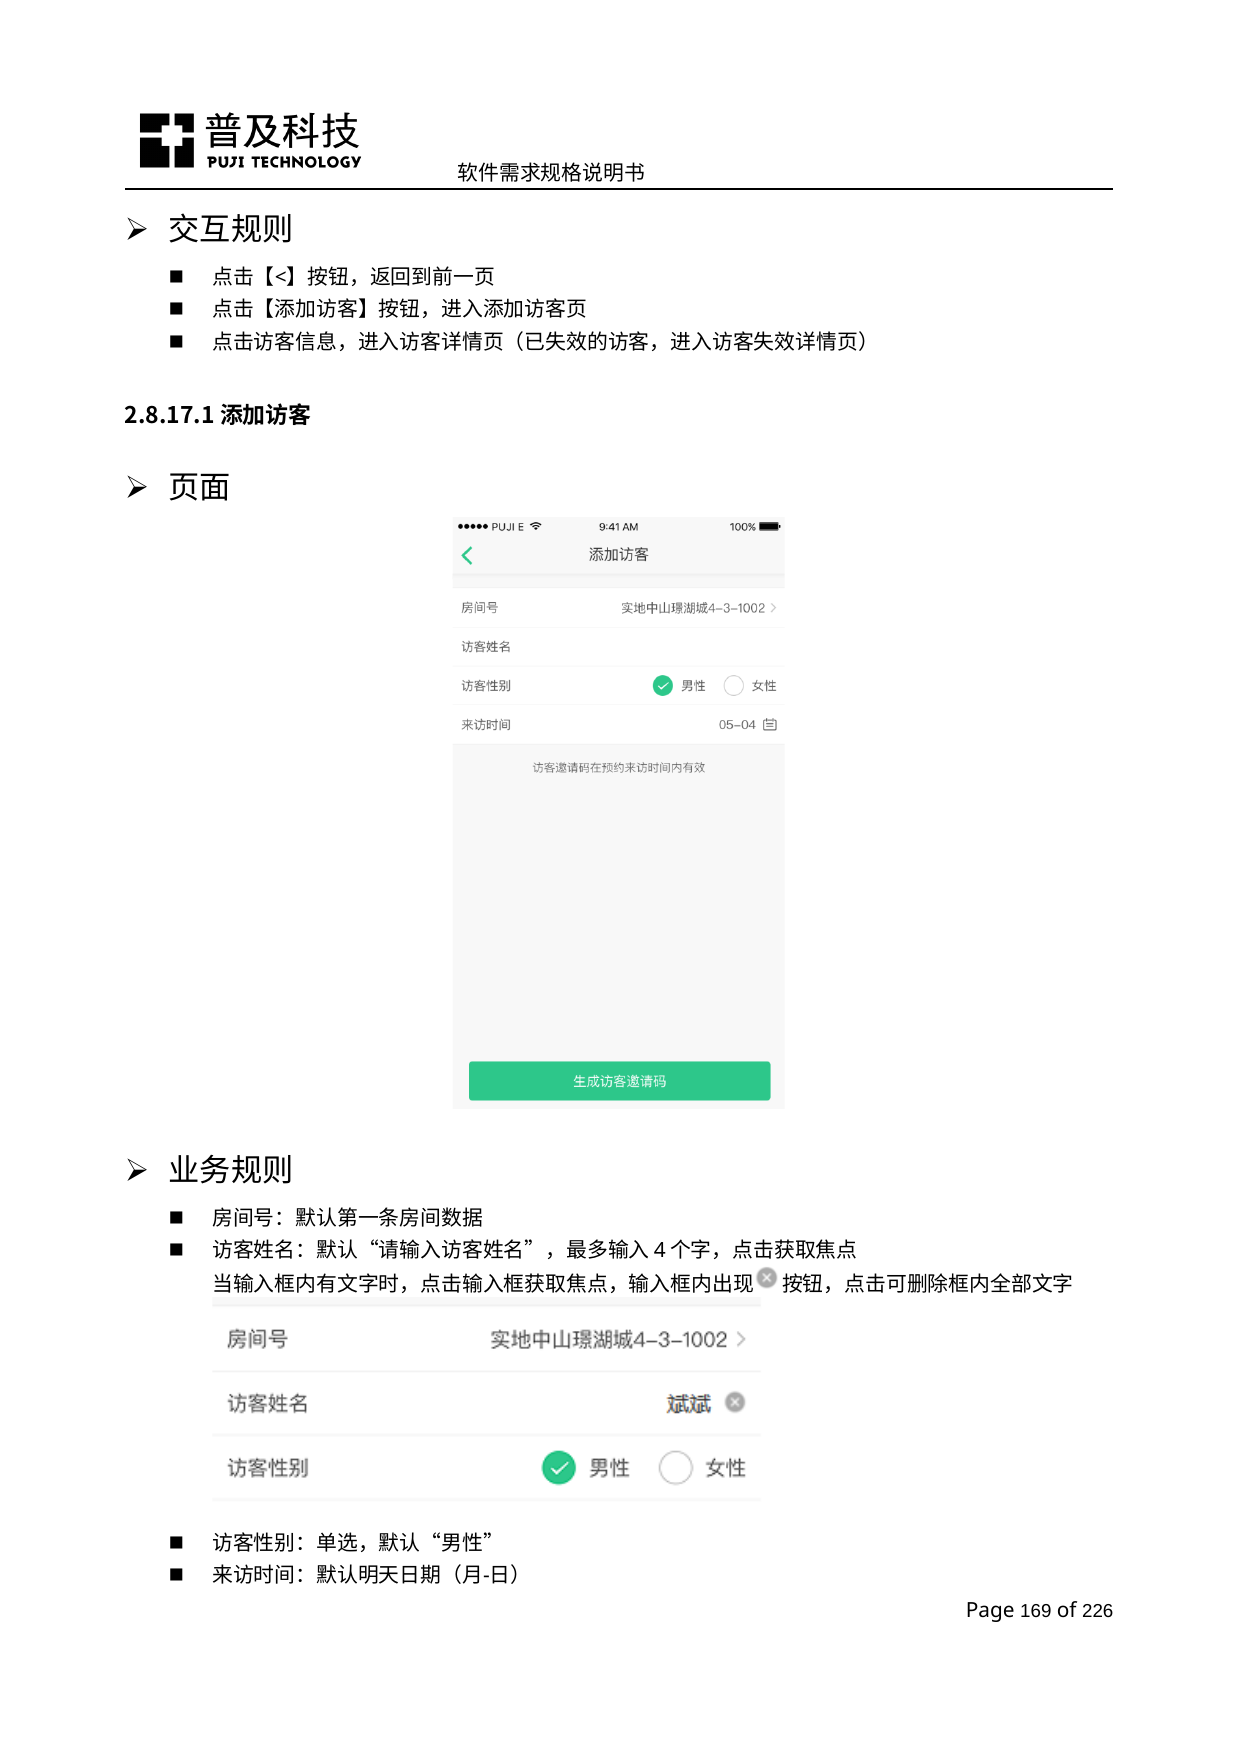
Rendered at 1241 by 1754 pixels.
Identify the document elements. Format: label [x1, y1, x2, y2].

picture [452, 517, 785, 1109]
picture [753, 1265, 782, 1292]
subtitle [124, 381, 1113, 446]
picture [212, 1297, 772, 1514]
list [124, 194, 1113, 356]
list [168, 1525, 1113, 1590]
picture [124, 103, 365, 180]
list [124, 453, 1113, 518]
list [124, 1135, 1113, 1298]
